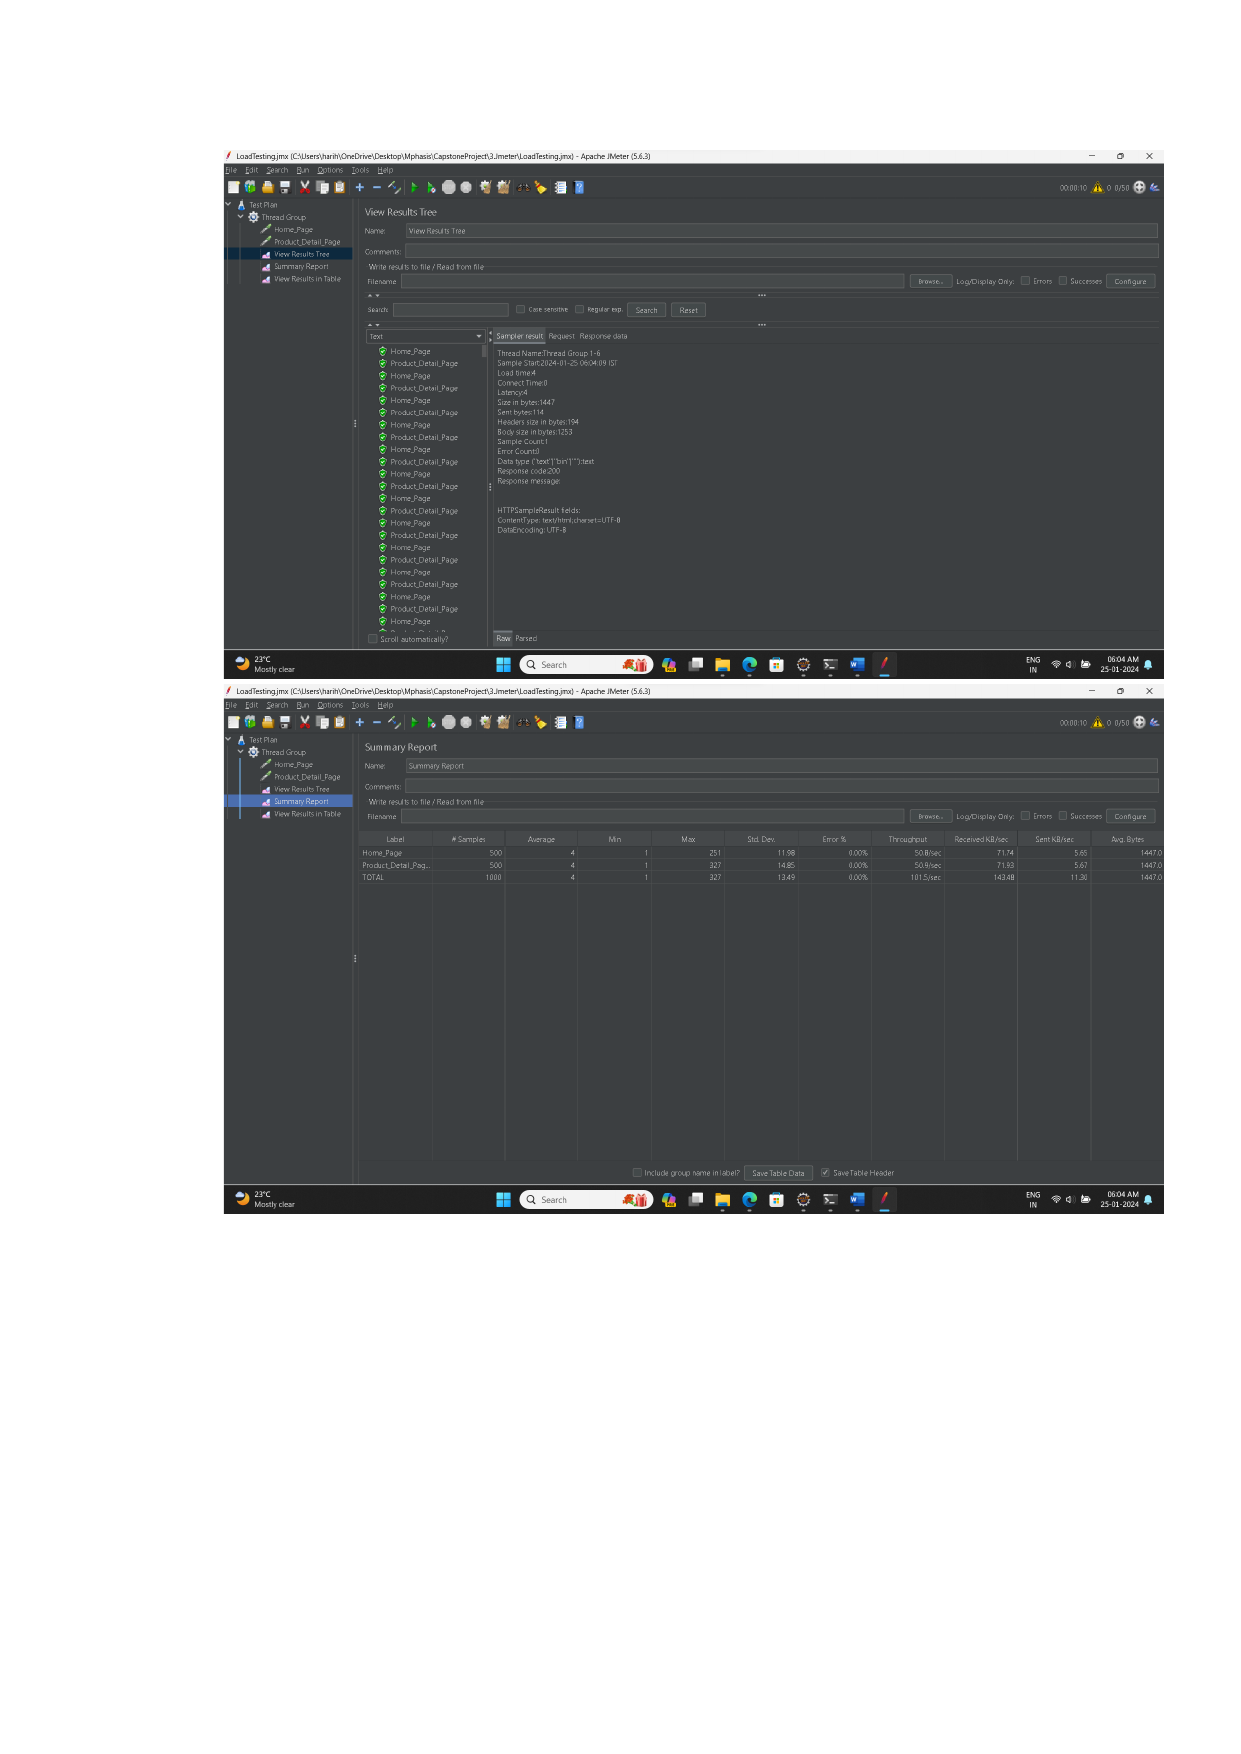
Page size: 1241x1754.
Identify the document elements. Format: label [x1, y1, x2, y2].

picture [223, 684, 1164, 1214]
picture [223, 150, 1164, 679]
